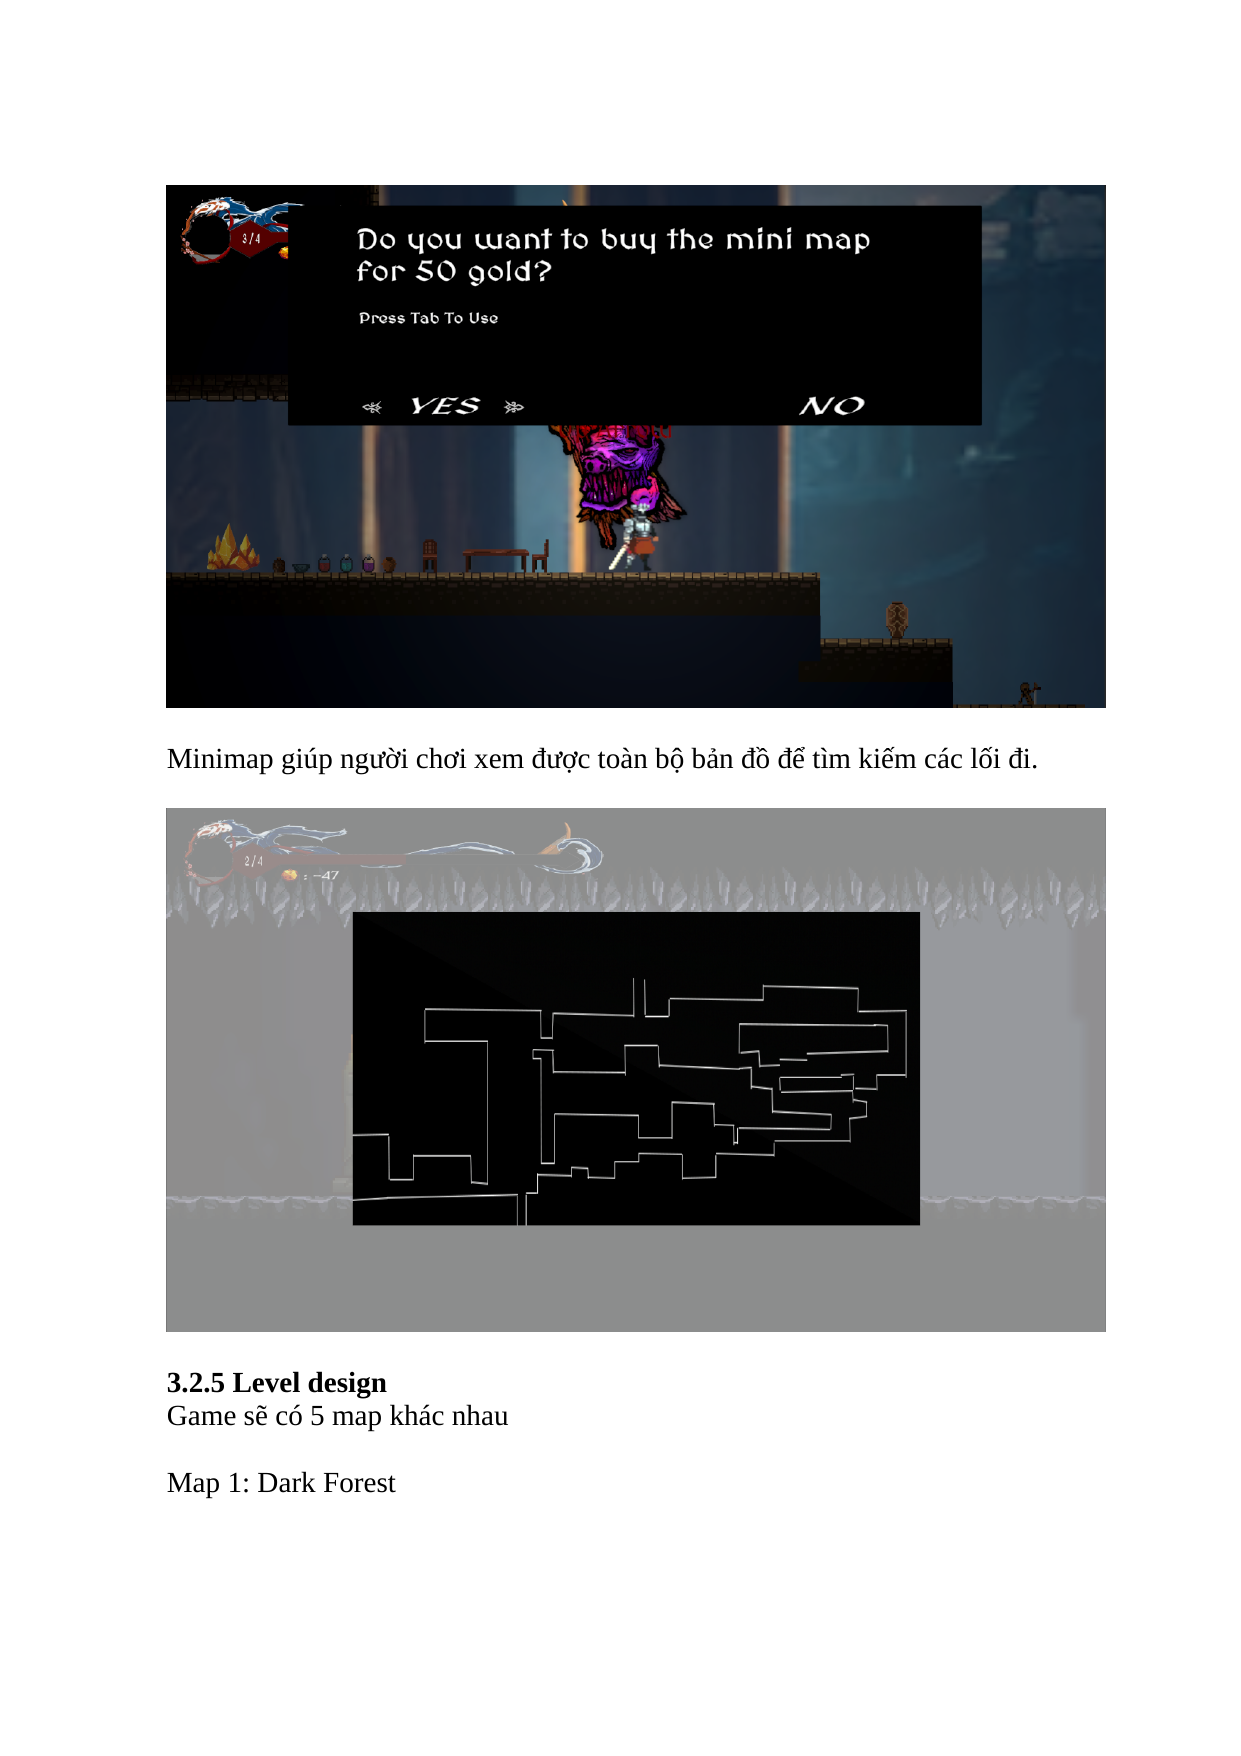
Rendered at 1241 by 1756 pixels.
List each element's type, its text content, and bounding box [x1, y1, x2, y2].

picture [166, 185, 1106, 708]
text Minimap giúp người chơi xem được toàn bộ bản đồ để tìm kiếm các lối đi. [167, 742, 1219, 775]
text 3.2.5 Level design [167, 1365, 1219, 1398]
text Map 1: Dark Forest [167, 1465, 1219, 1499]
text Game sẽ có 5 map khác nhau [167, 1398, 1219, 1432]
picture [166, 808, 1106, 1332]
